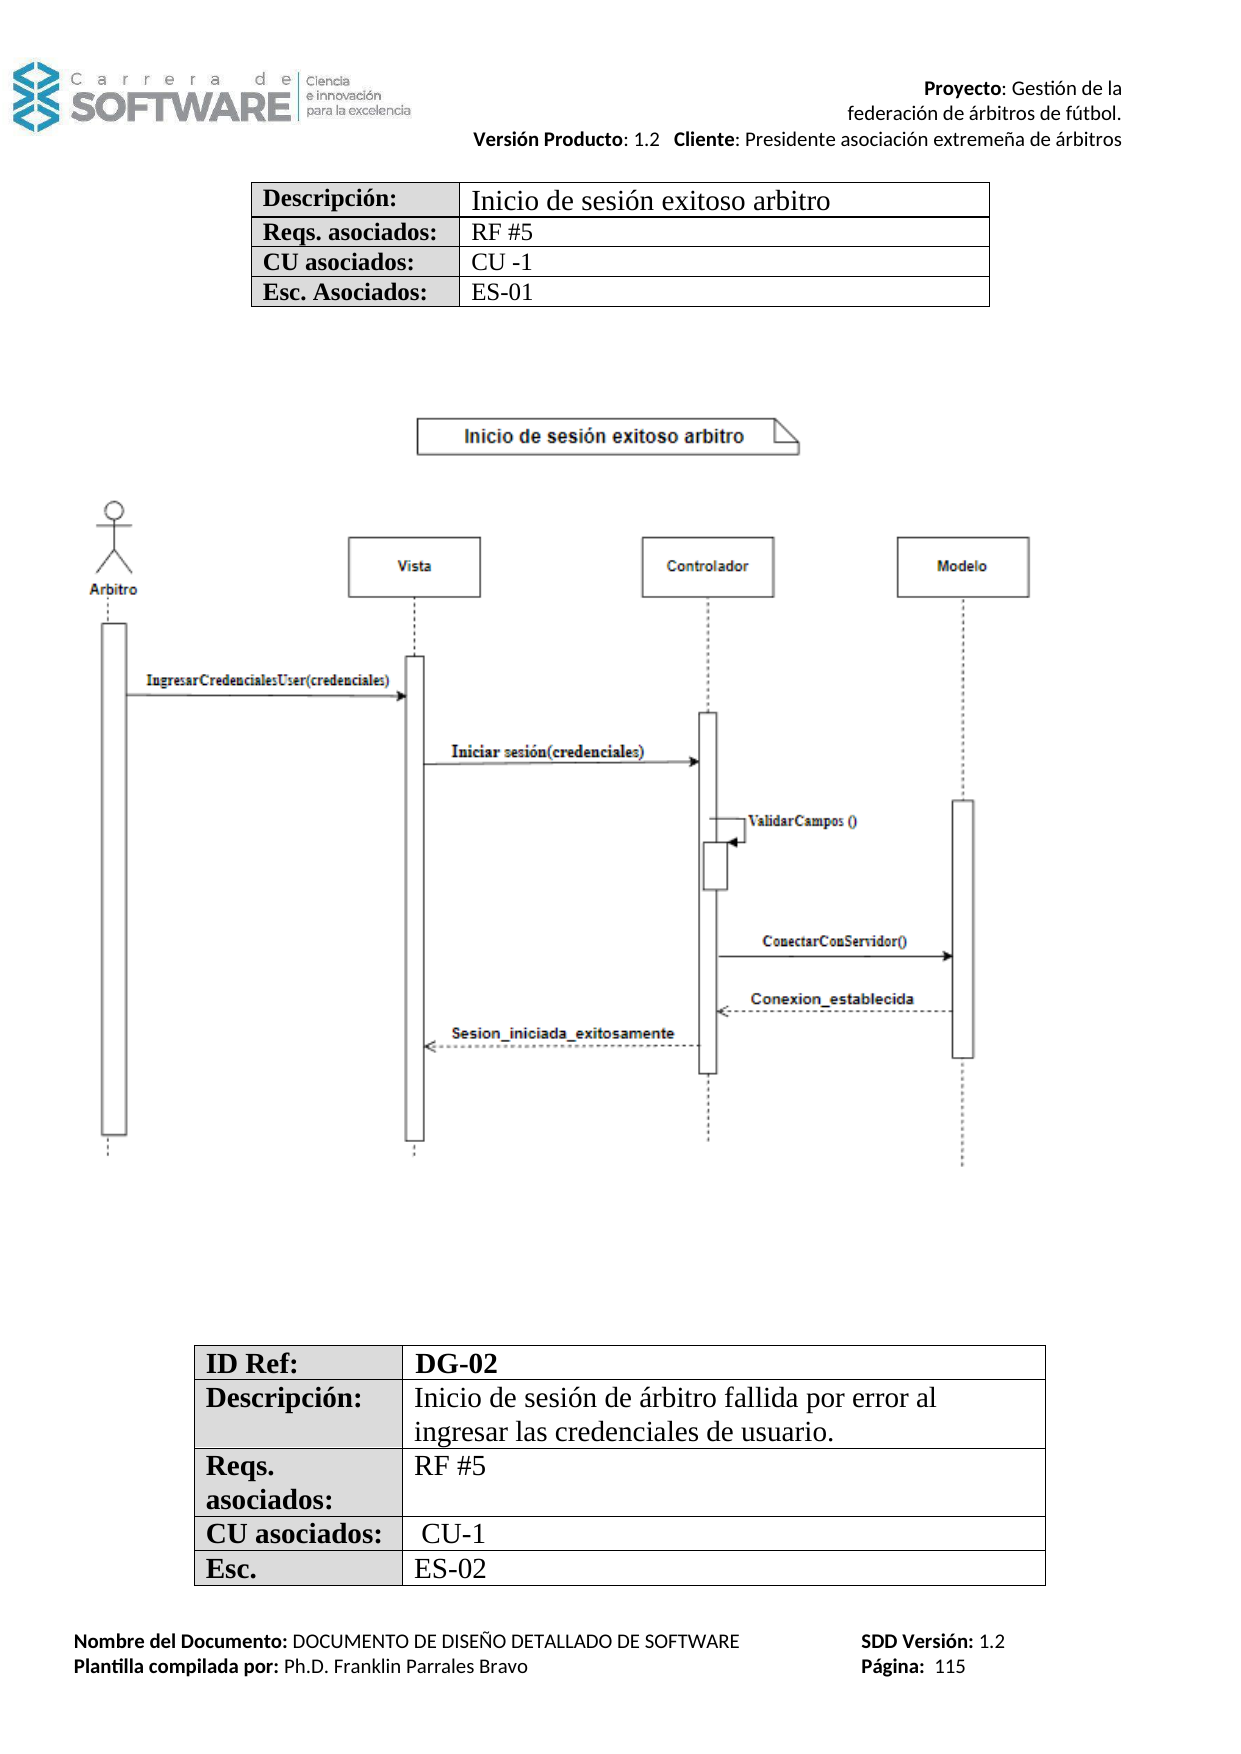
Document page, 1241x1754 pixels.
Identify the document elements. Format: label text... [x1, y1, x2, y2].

table_cell CU -1 [460, 247, 989, 276]
table_header ID Ref: [195, 1346, 402, 1379]
table_cell ES-01 [460, 277, 989, 306]
table_cell CU asociados: [252, 247, 459, 276]
table_cell Descripción: [252, 183, 459, 216]
table_cell Reqs. asociados: [252, 218, 459, 246]
table_cell Reqs. asociados: [195, 1449, 402, 1516]
table_cell CU-1 [403, 1517, 1045, 1550]
table_cell RF #5 [460, 218, 989, 246]
table_cell Inicio de sesión exitoso arbitro [460, 183, 989, 216]
table_cell CU asociados: [195, 1517, 402, 1550]
picture [2, 46, 417, 154]
table_cell Esc. Asociados: [252, 277, 459, 306]
table_header DG-02 [403, 1346, 1045, 1379]
table_cell Esc. Asociados: [195, 1551, 402, 1585]
table_cell Inicio de sesión de árbitro fallida por error al ingresar las credenciales de usuario. [403, 1380, 1045, 1447]
picture [73, 337, 1038, 1192]
table_cell Descripción: [195, 1380, 402, 1447]
table_cell RF #5 [403, 1449, 1045, 1516]
table_cell ES-02 [403, 1551, 1045, 1585]
